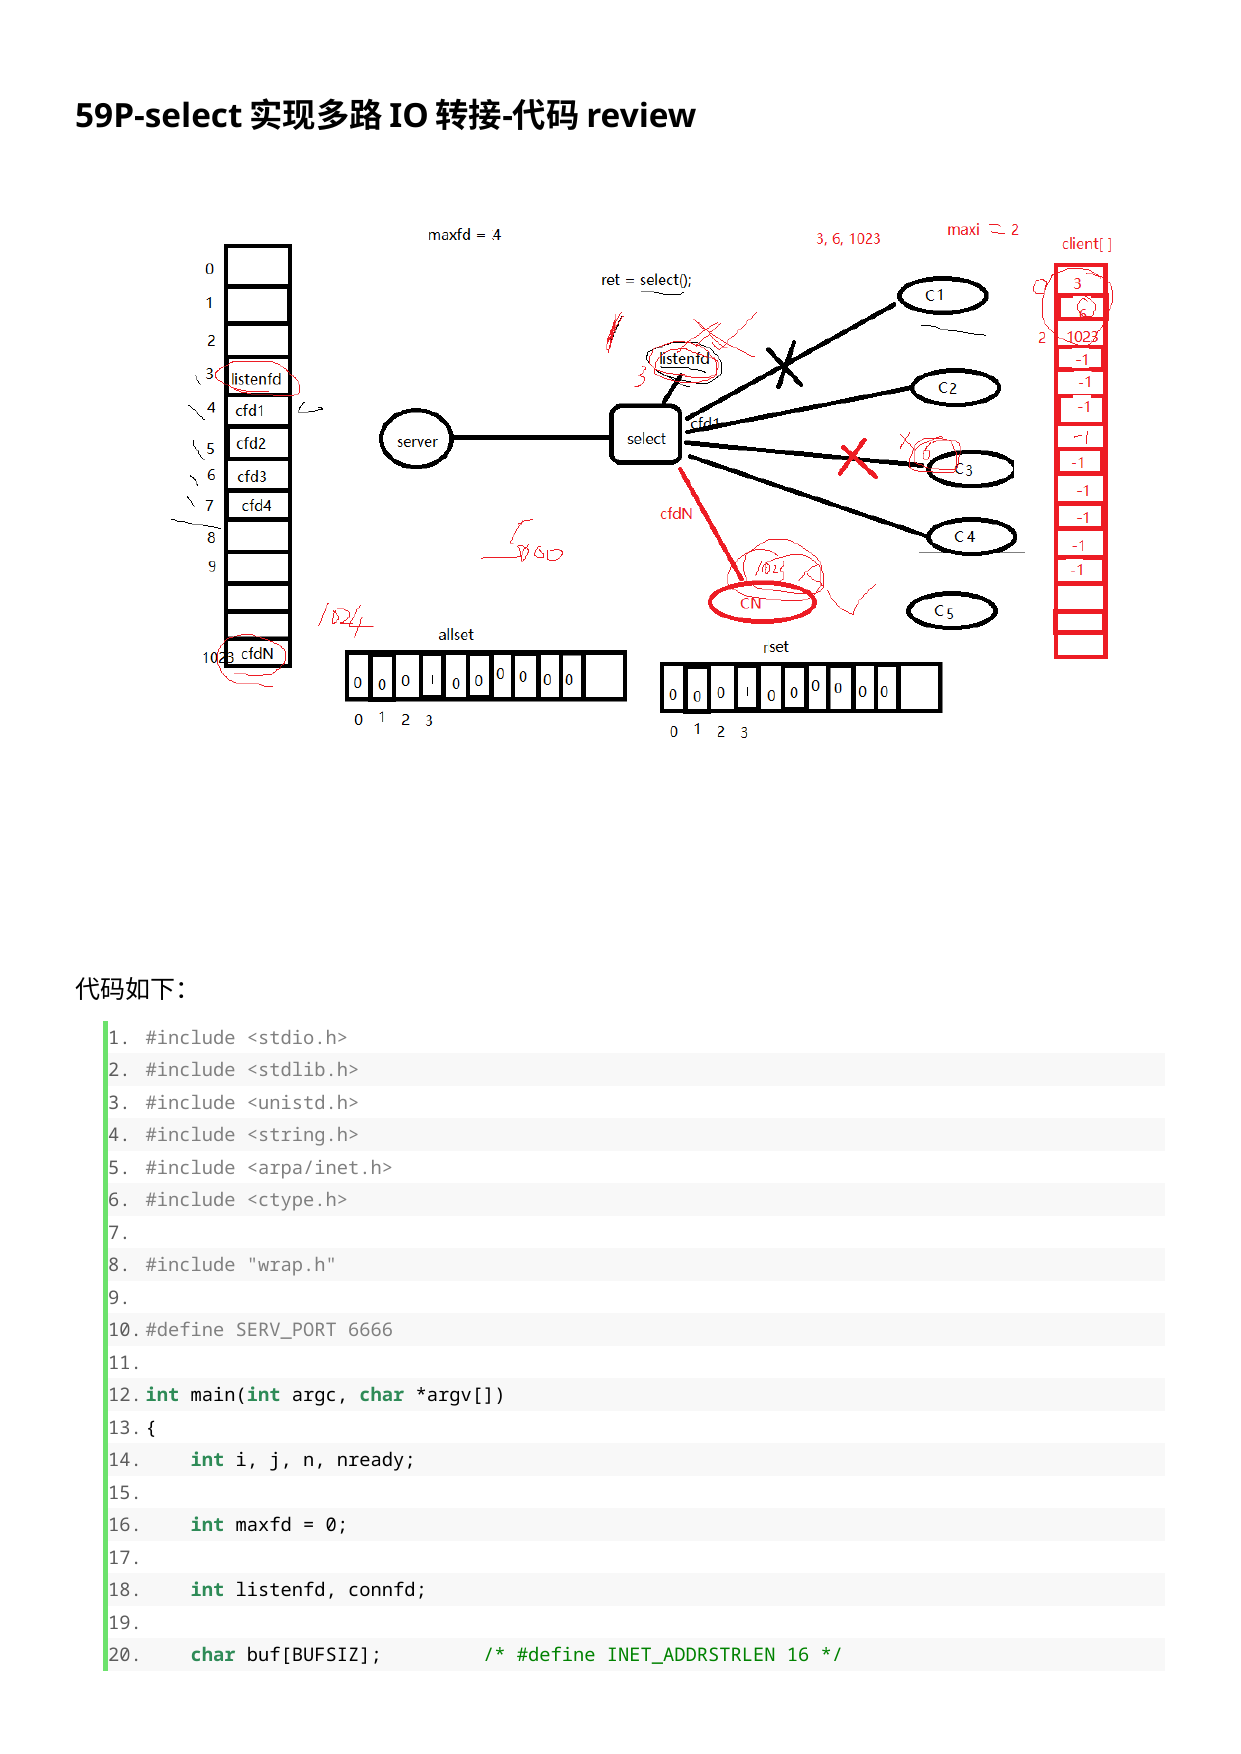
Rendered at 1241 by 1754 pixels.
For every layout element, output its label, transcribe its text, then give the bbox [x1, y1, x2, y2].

list { [108, 1411, 1165, 1443]
list #include <stdlib.h> [108, 1053, 1165, 1086]
list int main(int argc, char *argv[]) [108, 1378, 1165, 1411]
list #include <ctype.h> [108, 1183, 1165, 1216]
subtitle 59P-select实现多路IO转接-代码review [75, 81, 1165, 146]
text 代码如下： [75, 956, 1165, 1021]
list #include <string.h> [108, 1118, 1165, 1151]
picture [75, 208, 1166, 739]
list #define SERV_PORT 6666 [108, 1313, 1165, 1346]
list int i, j, n, nready; [108, 1443, 1165, 1476]
list int listenfd, connfd; [108, 1573, 1165, 1606]
list #include <unistd.h> [108, 1086, 1165, 1118]
list #include <stdio.h> [108, 1021, 1165, 1053]
list char buf[BUFSIZ]; /* #define INET_ADDRSTRLEN 16 */ [108, 1638, 1165, 1671]
list #include "wrap.h" [108, 1248, 1165, 1281]
list int maxfd = 0; [108, 1508, 1165, 1541]
list #include <arpa/inet.h> [108, 1151, 1165, 1183]
